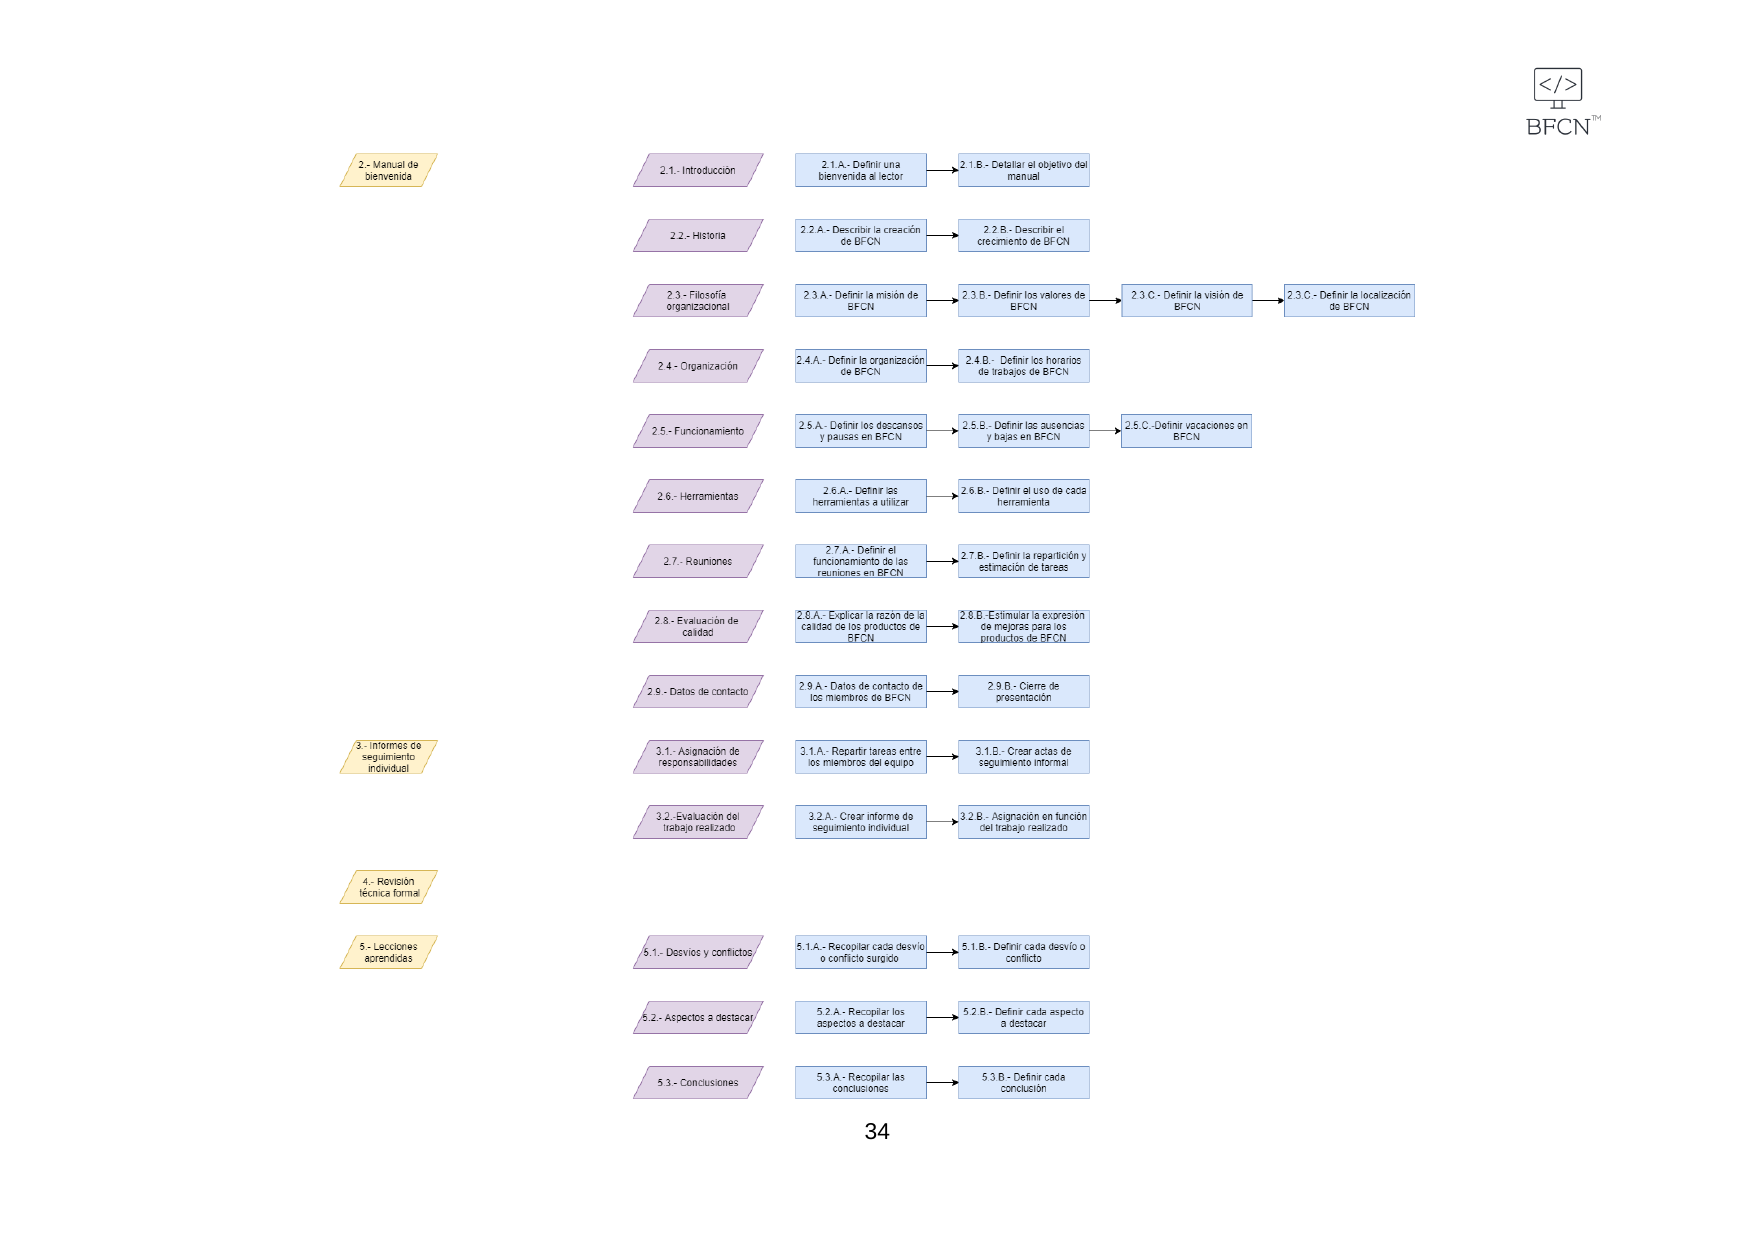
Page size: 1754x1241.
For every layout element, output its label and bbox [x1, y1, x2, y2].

picture [1522, 60, 1604, 142]
picture [331, 145, 1423, 1107]
